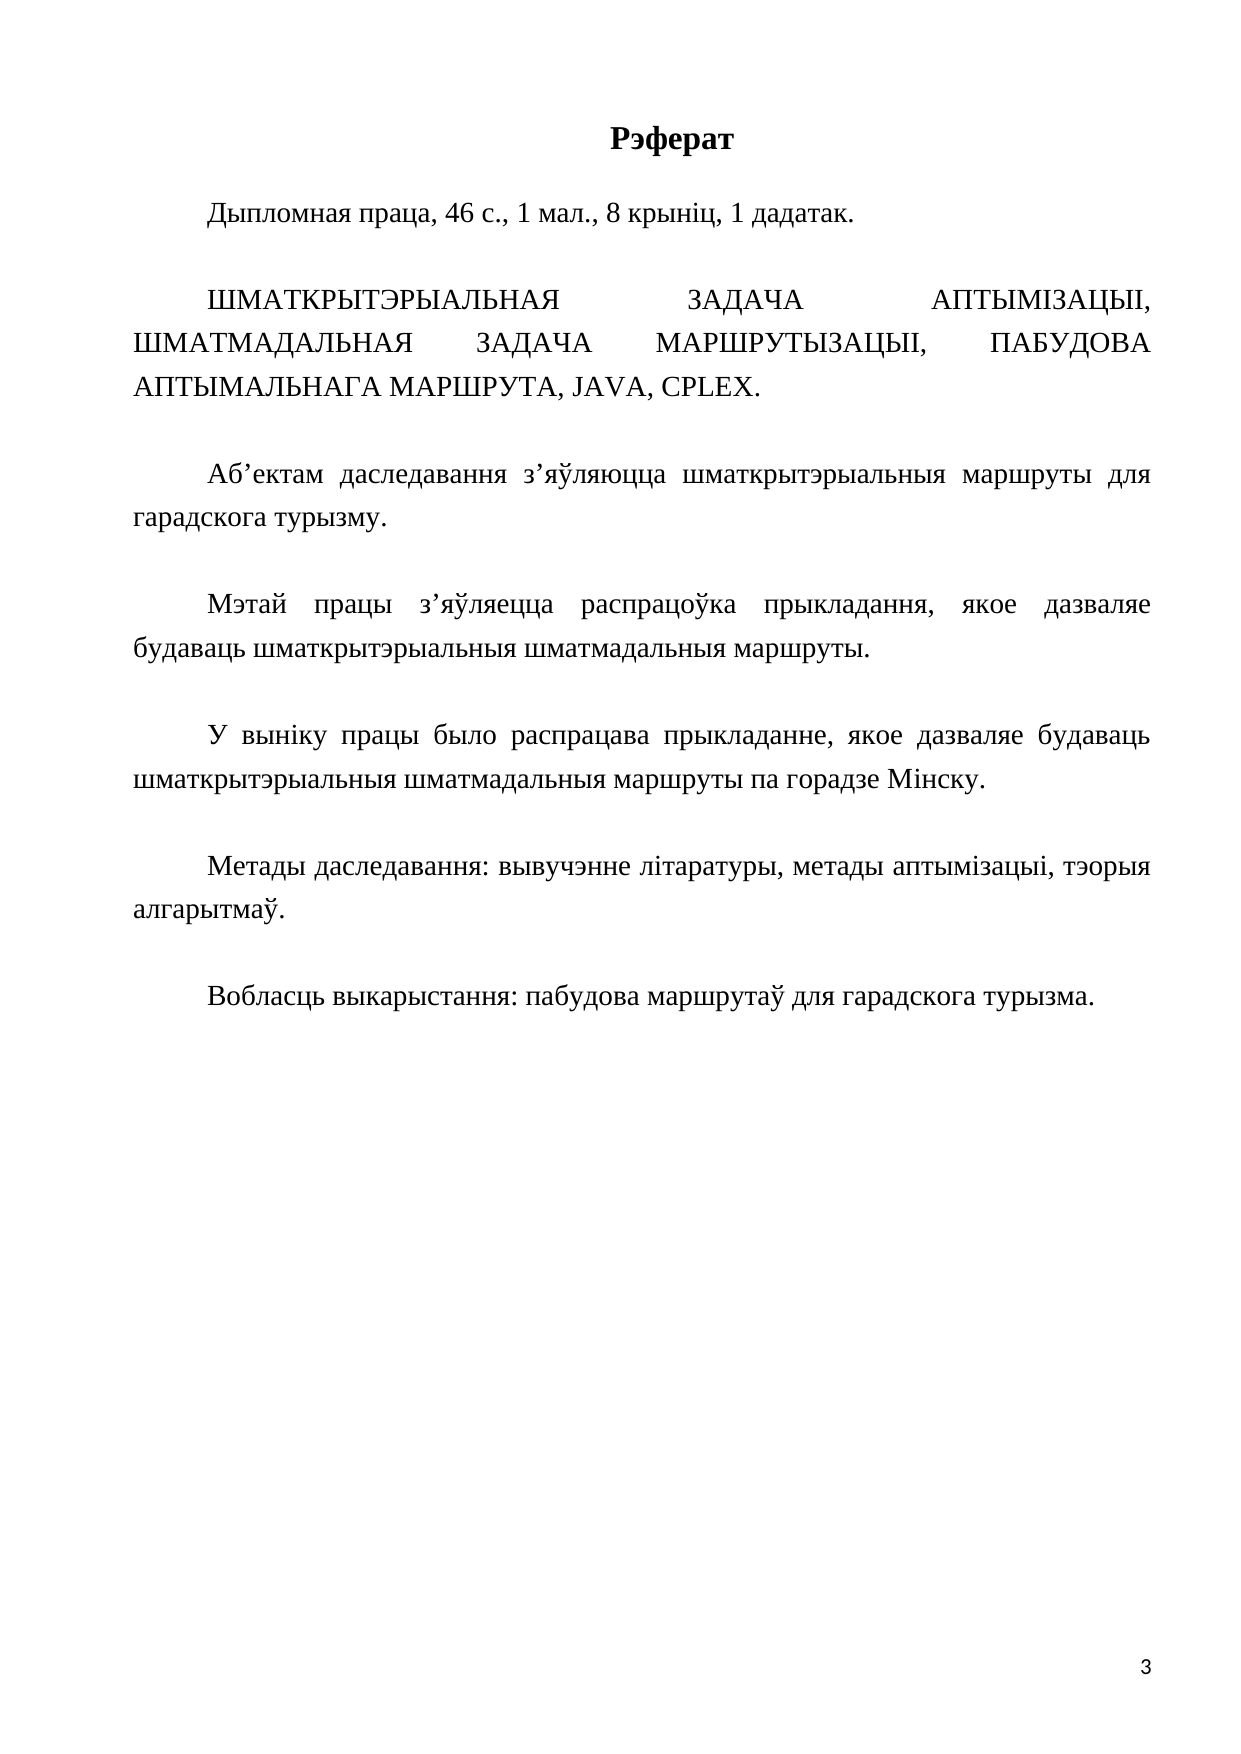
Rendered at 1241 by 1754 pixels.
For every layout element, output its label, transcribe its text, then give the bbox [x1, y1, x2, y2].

text ШМАТКРЫТЭРЫАЛЬНАЯ ЗАДАЧА АПТЫМІЗАЦЫІ, ШМАТМАДАЛЬНАЯ ЗАДАЧА МАРШРУТЫЗАЦЫІ, ПАБУДОВА АПТЫМАЛЬНАГА МАРШРУТА, JAVA, CPLEX. [133, 282, 1152, 402]
text Метады даследавання: вывучэнне літаратуры, метады аптымізацыі, тэорыя алгарытмаў. [133, 848, 1152, 925]
text Вобласць выкарыстання: пабудова маршрутаў для гарадскога турызма. [133, 978, 1152, 1012]
text Аб’ектам даследавання з’яўляюцца шматкрытэрыальныя маршруты для гарадскога турызму. [133, 456, 1152, 533]
text Рэферат [133, 118, 1152, 156]
text У выніку працы было распрацава прыкладанне, якое дазваляе будаваць шматкрытэрыальныя шматмадальныя маршруты па горадзе Мінску. [133, 717, 1152, 794]
text Дыпломная праца, 46 с., 1 мал., 8 крыніц, 1 дадатак. [133, 195, 1152, 228]
text Мэтай працы з’яўляецца распрацоўка прыкладання, якое дазваляе будаваць шматкрытэрыальныя шматмадальныя маршруты. [133, 587, 1152, 664]
